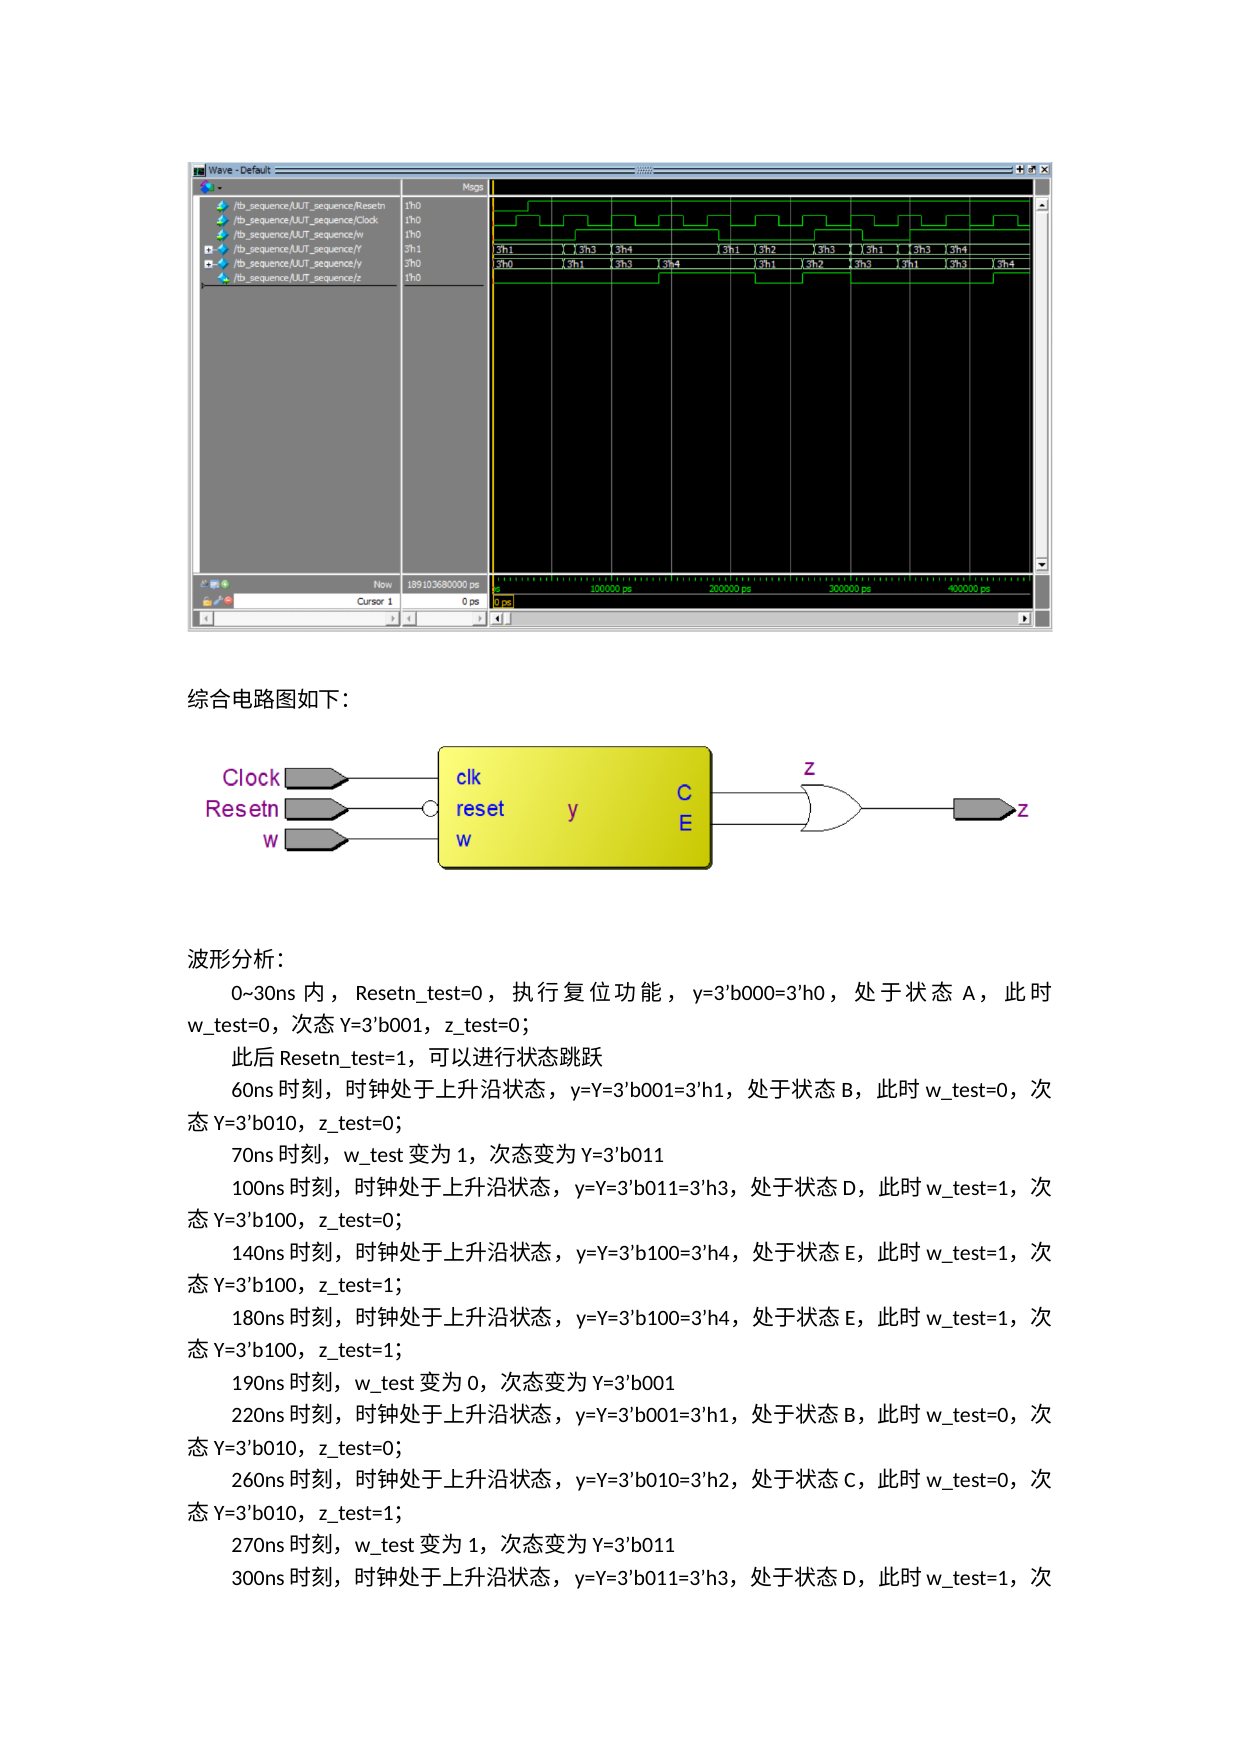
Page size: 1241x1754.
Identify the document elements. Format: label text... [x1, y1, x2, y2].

text 波形分析： [187, 942, 1053, 974]
text 100ns时刻，时钟处于上升沿状态，y=Y=3’b011=3’h3，处于状态D，此时w_test=1，次态Y=3’b100，z_test=0； [187, 1169, 1053, 1234]
text 60ns时刻，时钟处于上升沿状态，y=Y=3’b001=3’h1，处于状态B，此时w_test=0，次态Y=3’b010，z_test=0； [187, 1072, 1053, 1137]
text 220ns时刻，时钟处于上升沿状态，y=Y=3’b001=3’h1，处于状态B，此时w_test=0，次态Y=3’b010，z_test=0； [187, 1397, 1053, 1462]
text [187, 1559, 1053, 1592]
text 190ns时刻，w_test变为0，次态变为Y=3’b001 [187, 1364, 1053, 1397]
text 270ns时刻，w_test变为1，次态变为Y=3’b011 [187, 1527, 1053, 1559]
picture [187, 714, 1050, 893]
text 180ns时刻，时钟处于上升沿状态，y=Y=3’b100=3’h4，处于状态E，此时w_test=1，次态Y=3’b100，z_test=1； [187, 1299, 1053, 1364]
text 140ns时刻，时钟处于上升沿状态，y=Y=3’b100=3’h4，处于状态E，此时w_test=1，次态Y=3’b100，z_test=1； [187, 1234, 1053, 1299]
text 260ns时刻，时钟处于上升沿状态，y=Y=3’b010=3’h2，处于状态C，此时w_test=0，次态Y=3’b010，z_test=1； [187, 1462, 1053, 1527]
text 综合电路图如下： [187, 682, 1053, 714]
text 此后Resetn_test=1，可以进行状态跳跃 [187, 1039, 1053, 1072]
text 70ns时刻，w_test变为1，次态变为Y=3’b011 [187, 1137, 1053, 1169]
text 0~30ns内，Resetn_test=0，执行复位功能，y=3’b000=3’h0，处于状态A，此时w_test=0，次态Y=3’b001，z_test=0； [187, 974, 1053, 1039]
picture [187, 162, 1053, 632]
